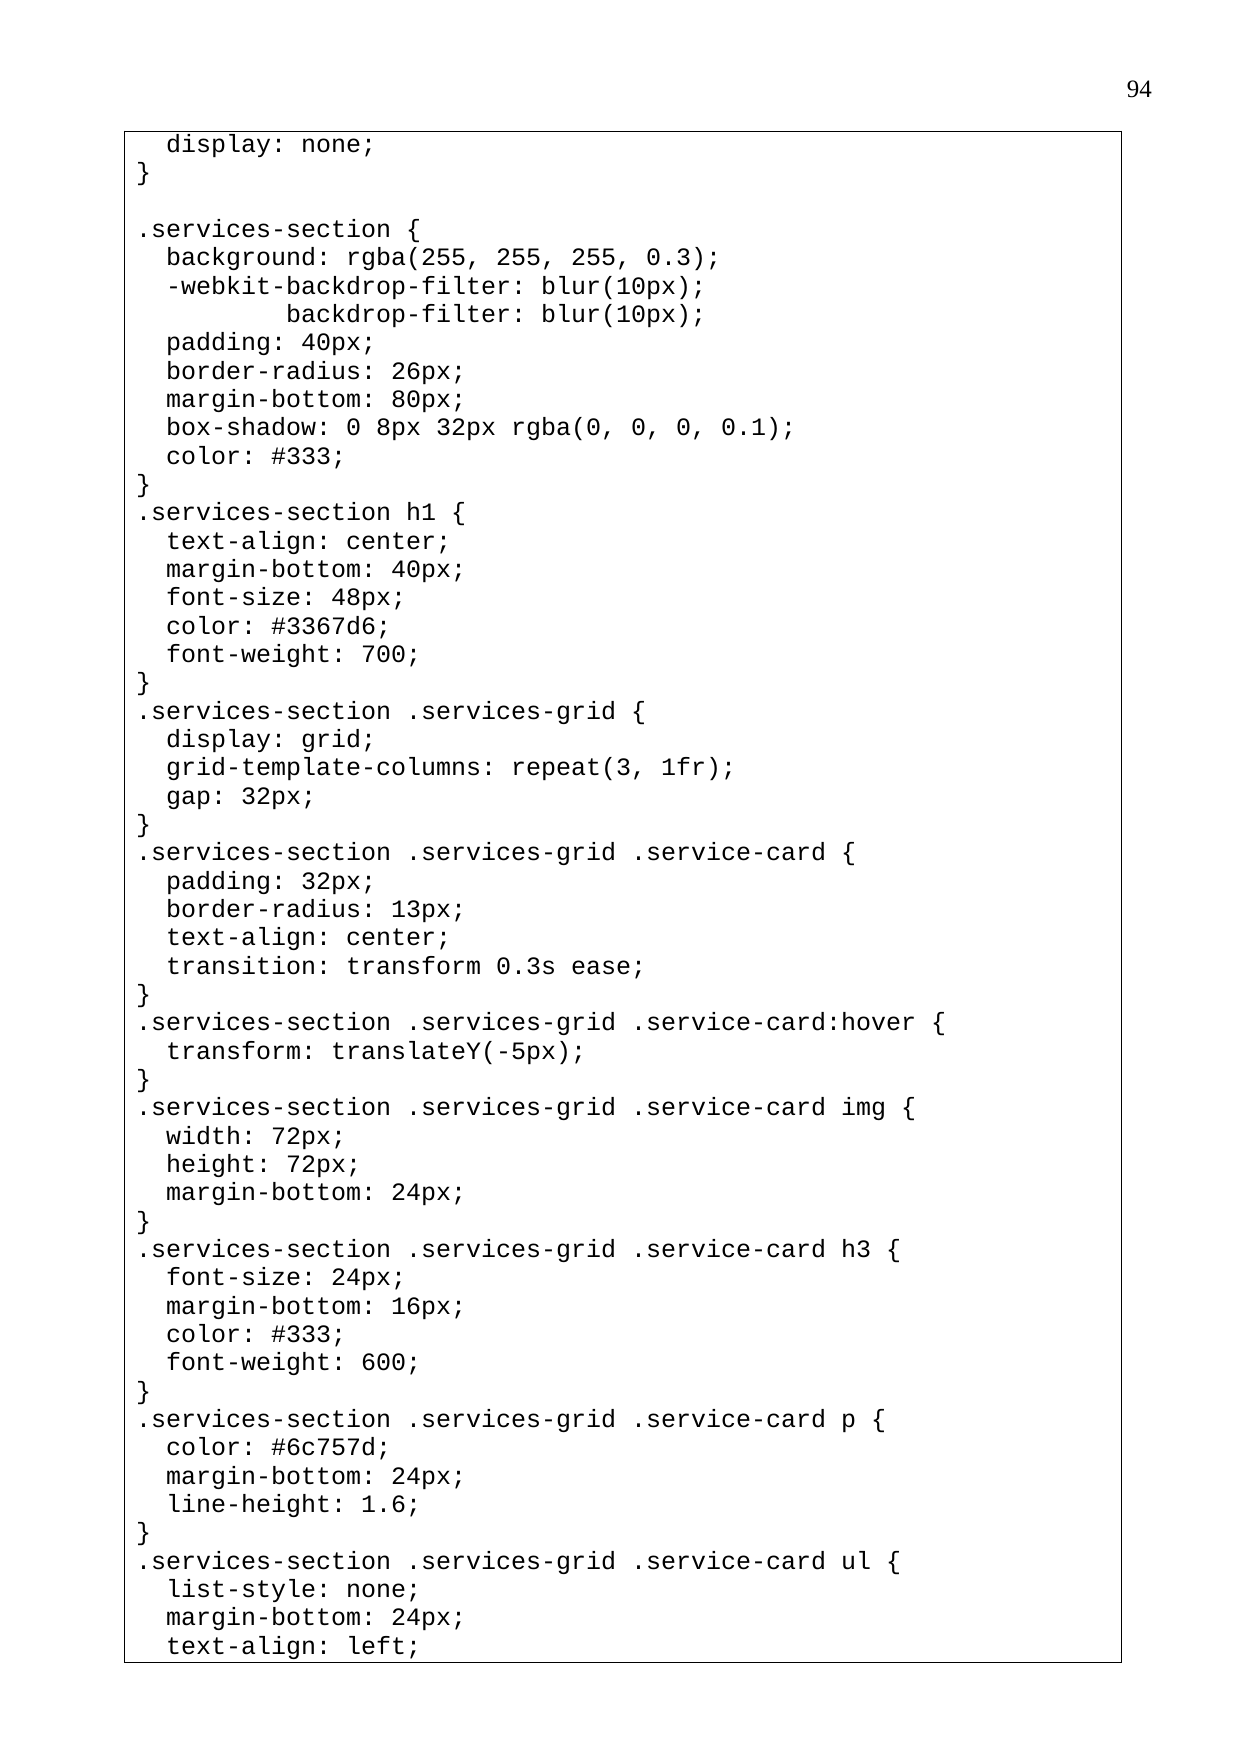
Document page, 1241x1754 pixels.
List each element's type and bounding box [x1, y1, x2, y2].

table_header [125, 132, 1121, 1662]
